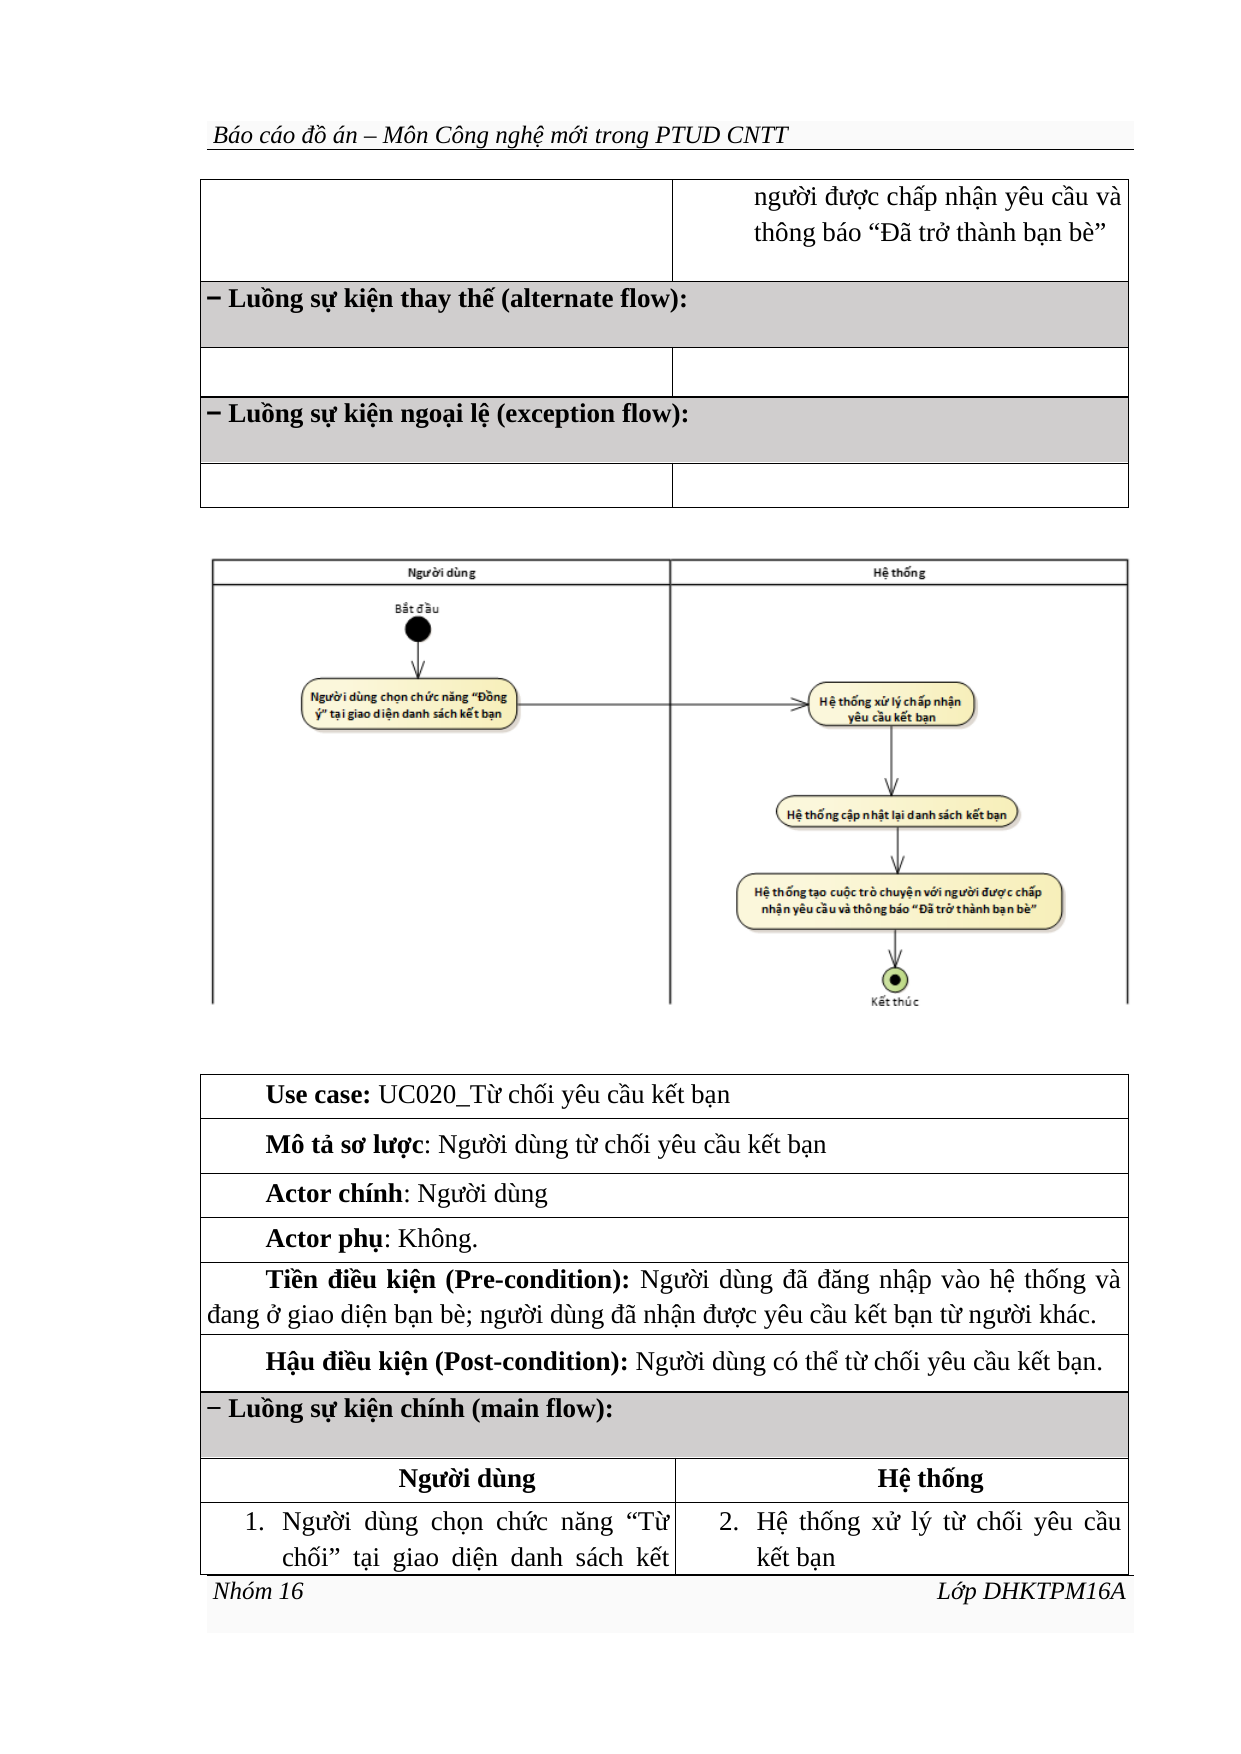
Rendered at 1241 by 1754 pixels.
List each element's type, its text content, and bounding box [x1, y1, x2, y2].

table_cell [673, 464, 1128, 507]
table_cell Luồng sự kiện thay thế (alternate flow): [201, 282, 1128, 347]
table_cell Actor phụ: Không. [201, 1218, 1128, 1262]
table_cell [201, 1503, 675, 1574]
table_cell [673, 348, 1128, 396]
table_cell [676, 1503, 1128, 1574]
table_cell [201, 180, 672, 281]
picture [206, 554, 1138, 1012]
table_cell Mô tả sơ lược: Người dùng từ chối yêu cầu kết bạn [201, 1119, 1128, 1172]
table_cell [201, 348, 672, 396]
table_header Use case: UC020_Từ chối yêu cầu kết bạn [201, 1075, 1128, 1118]
table_cell Luồng sự kiện ngoại lệ (exception flow): [201, 398, 1128, 462]
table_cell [673, 180, 1128, 281]
table_cell Luồng sự kiện chính (main flow): [201, 1393, 1128, 1457]
table_cell Tiền điều kiện (Pre-condition): Người dùng đã đăng nhập vào hệ thống và đang ở giao diện bạn bè; người dùng đã nhận được yêu cầu kết bạn từ người khác. [201, 1263, 1128, 1334]
table_cell Hậu điều kiện (Post-condition): Người dùng có thể từ chối yêu cầu kết bạn. [201, 1335, 1128, 1391]
table_cell Người dùng [201, 1459, 675, 1502]
table_cell Actor chính: Người dùng [201, 1174, 1128, 1217]
table_cell Hệ thống [676, 1459, 1128, 1502]
table_cell [201, 464, 672, 507]
